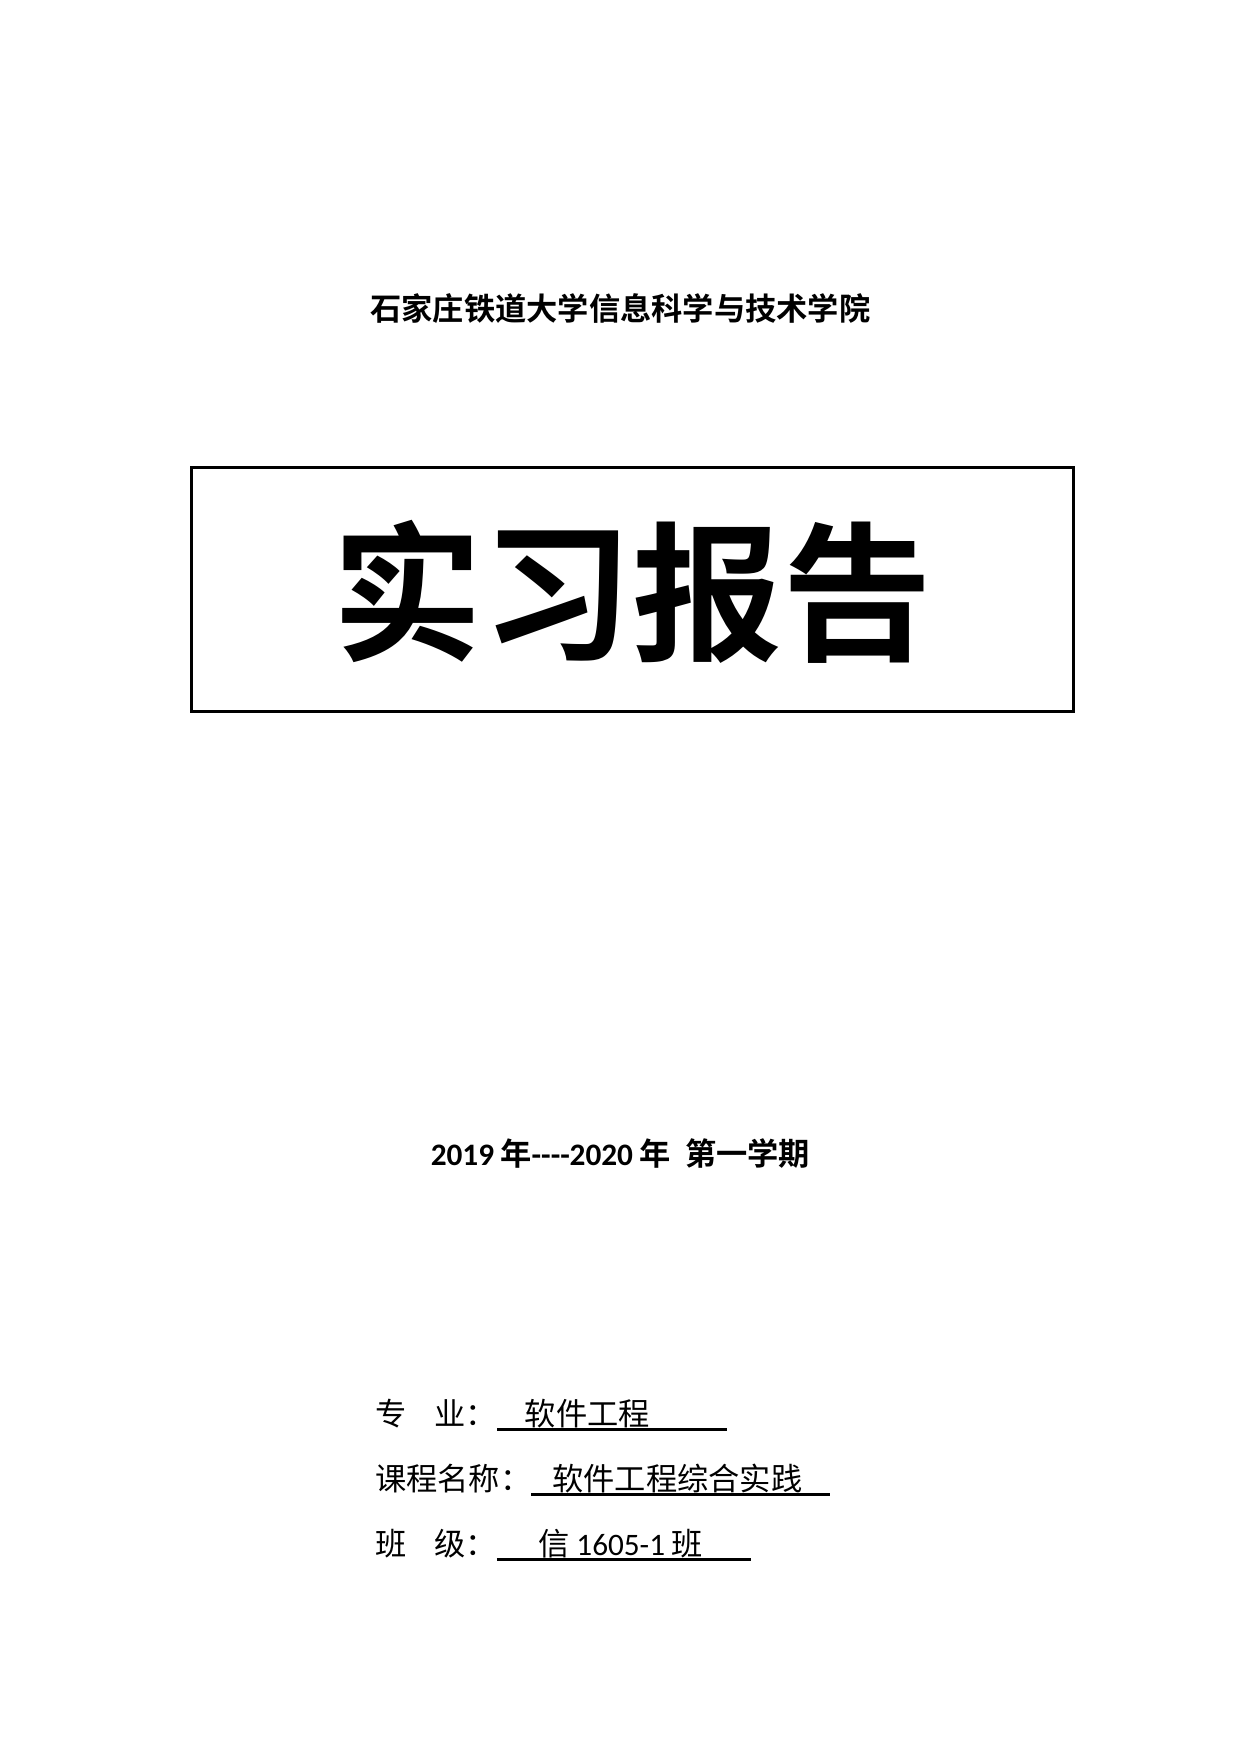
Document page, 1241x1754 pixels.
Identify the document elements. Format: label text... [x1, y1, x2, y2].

text 班 级： 信1605-1班 [187, 1510, 1053, 1575]
text 2019年----2020年 第一学期 [187, 1120, 1053, 1185]
text 石家庄铁道大学信息科学与技术学院 [187, 275, 1053, 340]
text 专 业： 软件工程 [187, 1380, 1053, 1445]
text 课程名称： 软件工程综合实践 [187, 1445, 1053, 1510]
